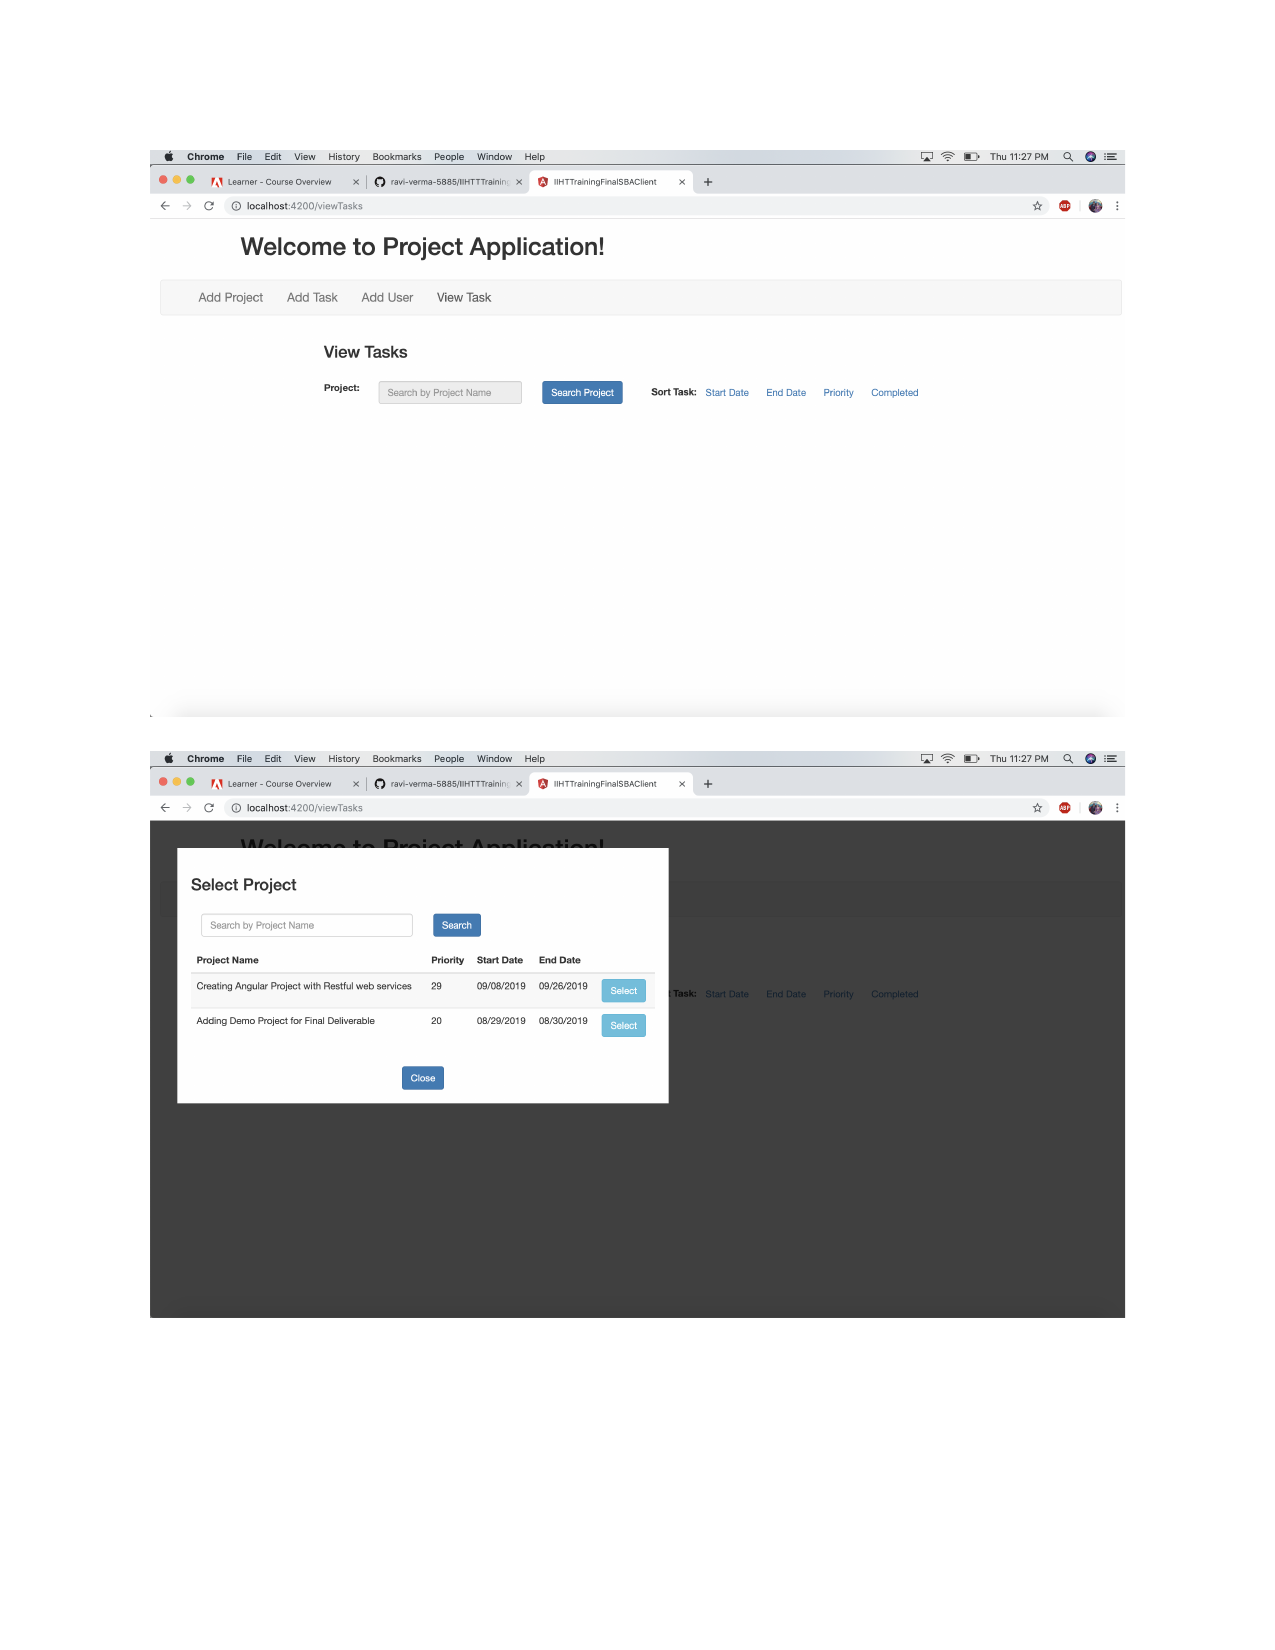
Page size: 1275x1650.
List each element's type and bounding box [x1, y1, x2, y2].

picture [150, 150, 1125, 717]
picture [150, 751, 1125, 1318]
